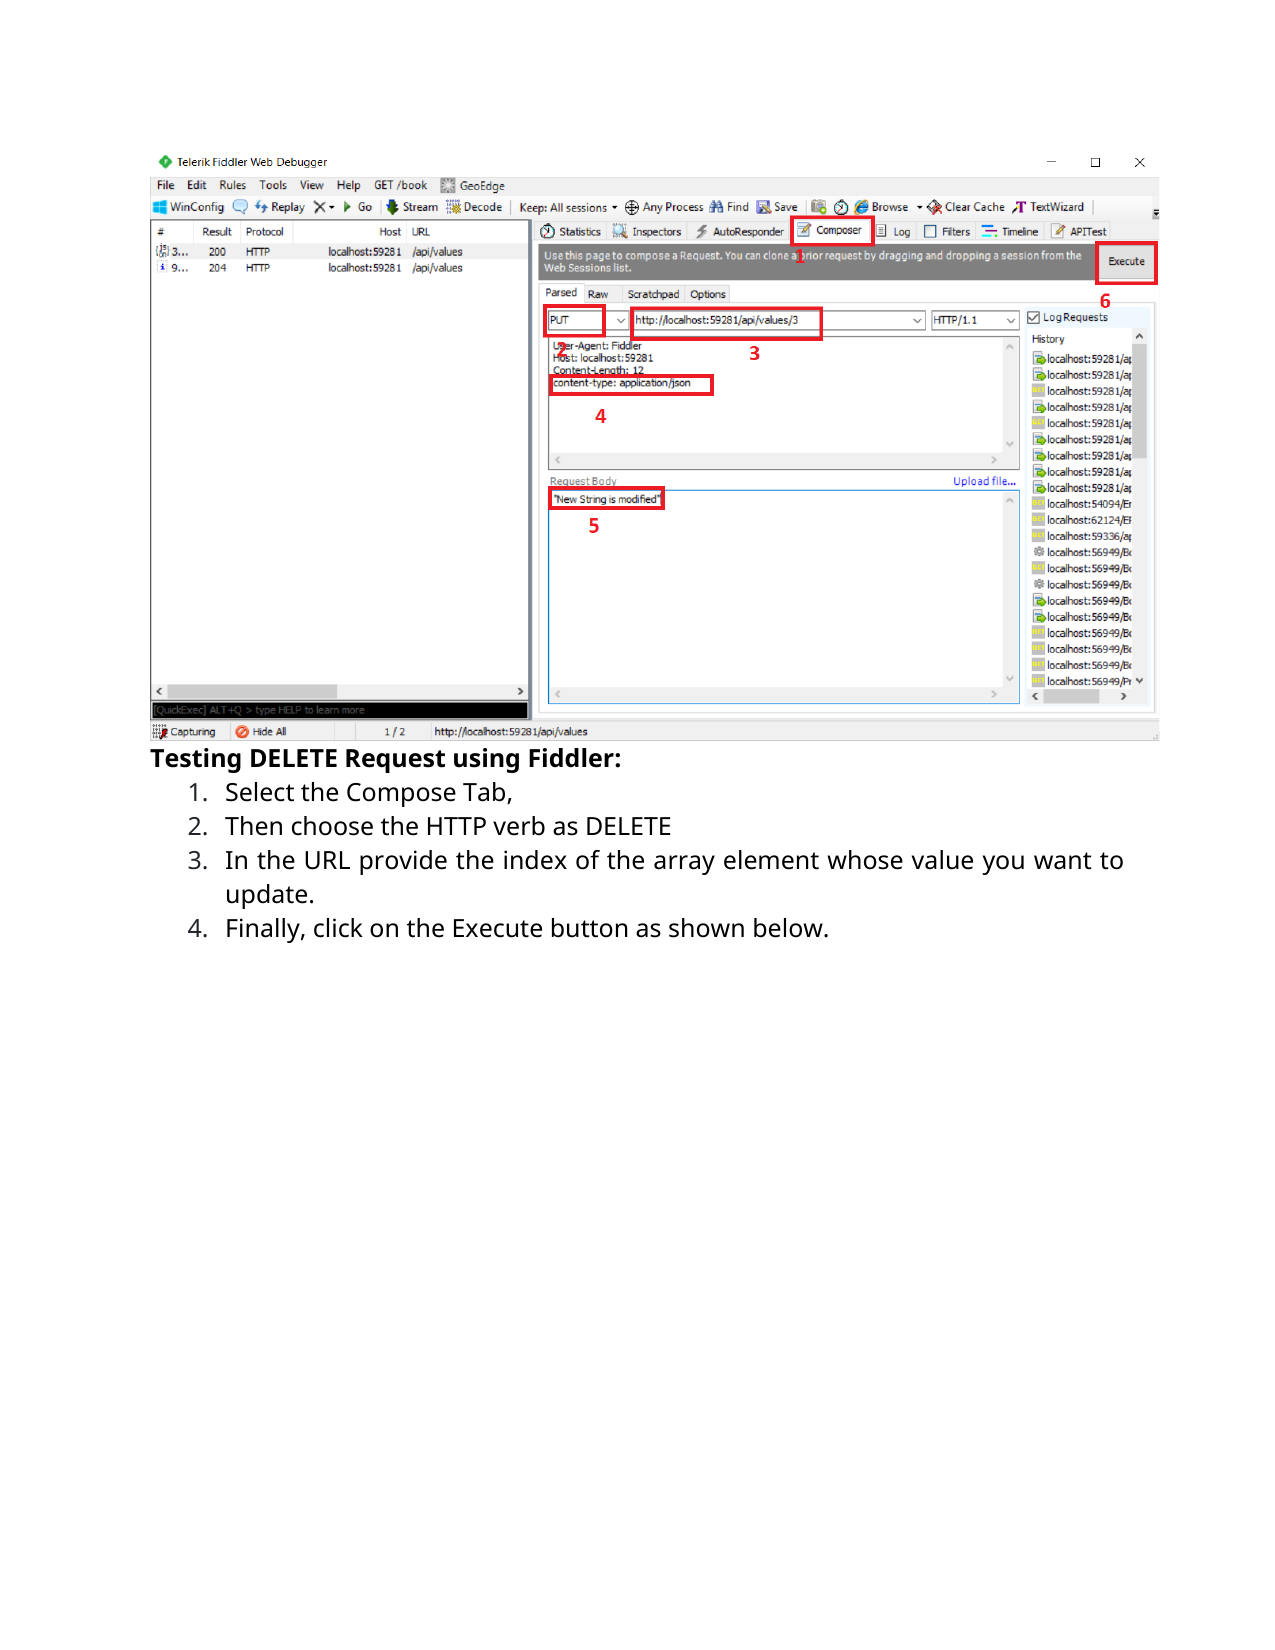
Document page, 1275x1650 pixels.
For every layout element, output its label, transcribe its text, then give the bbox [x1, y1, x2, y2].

list Then choose the HTTP verb as DELETE [187, 808, 1125, 842]
list In the URL provide the index of the array element whose value you want to update. [187, 842, 1125, 911]
text Testing DELETE Request using Fiddler: [150, 741, 1125, 774]
list Select the Compose Tab, [187, 774, 1125, 808]
picture [150, 150, 1160, 741]
list Finally, click on the Execute button as shown below. [187, 911, 1125, 944]
